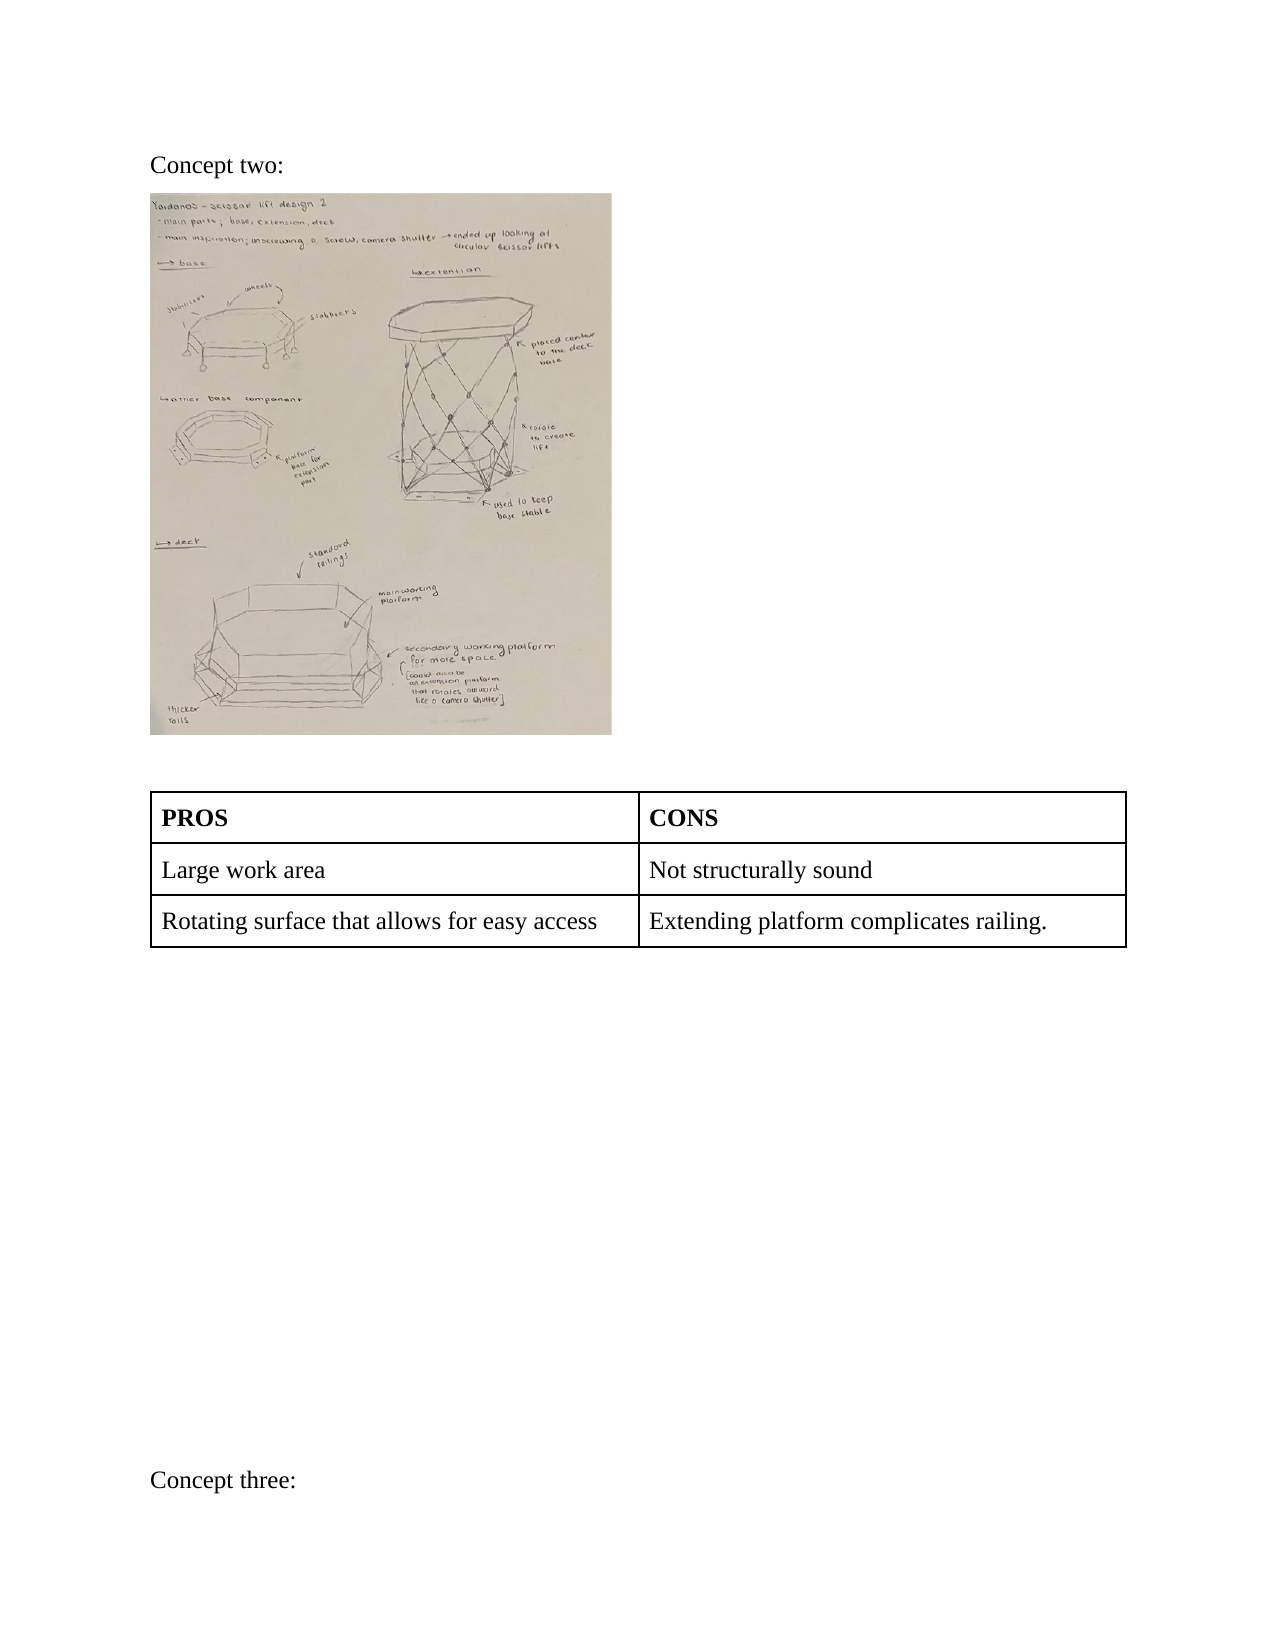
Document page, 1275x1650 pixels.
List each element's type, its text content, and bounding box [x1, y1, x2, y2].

table_cell Rotating surface that allows for easy access [152, 896, 638, 946]
table_header CONS [640, 793, 1125, 842]
table_cell Not structurally sound [640, 844, 1125, 894]
table_cell Large work area [152, 844, 638, 894]
table_cell Extending platform complicates railing. [640, 896, 1125, 946]
picture [150, 193, 612, 735]
table_header PROS [152, 793, 638, 842]
text Concept two: [150, 150, 1125, 179]
text Concept three: [150, 1465, 1125, 1494]
